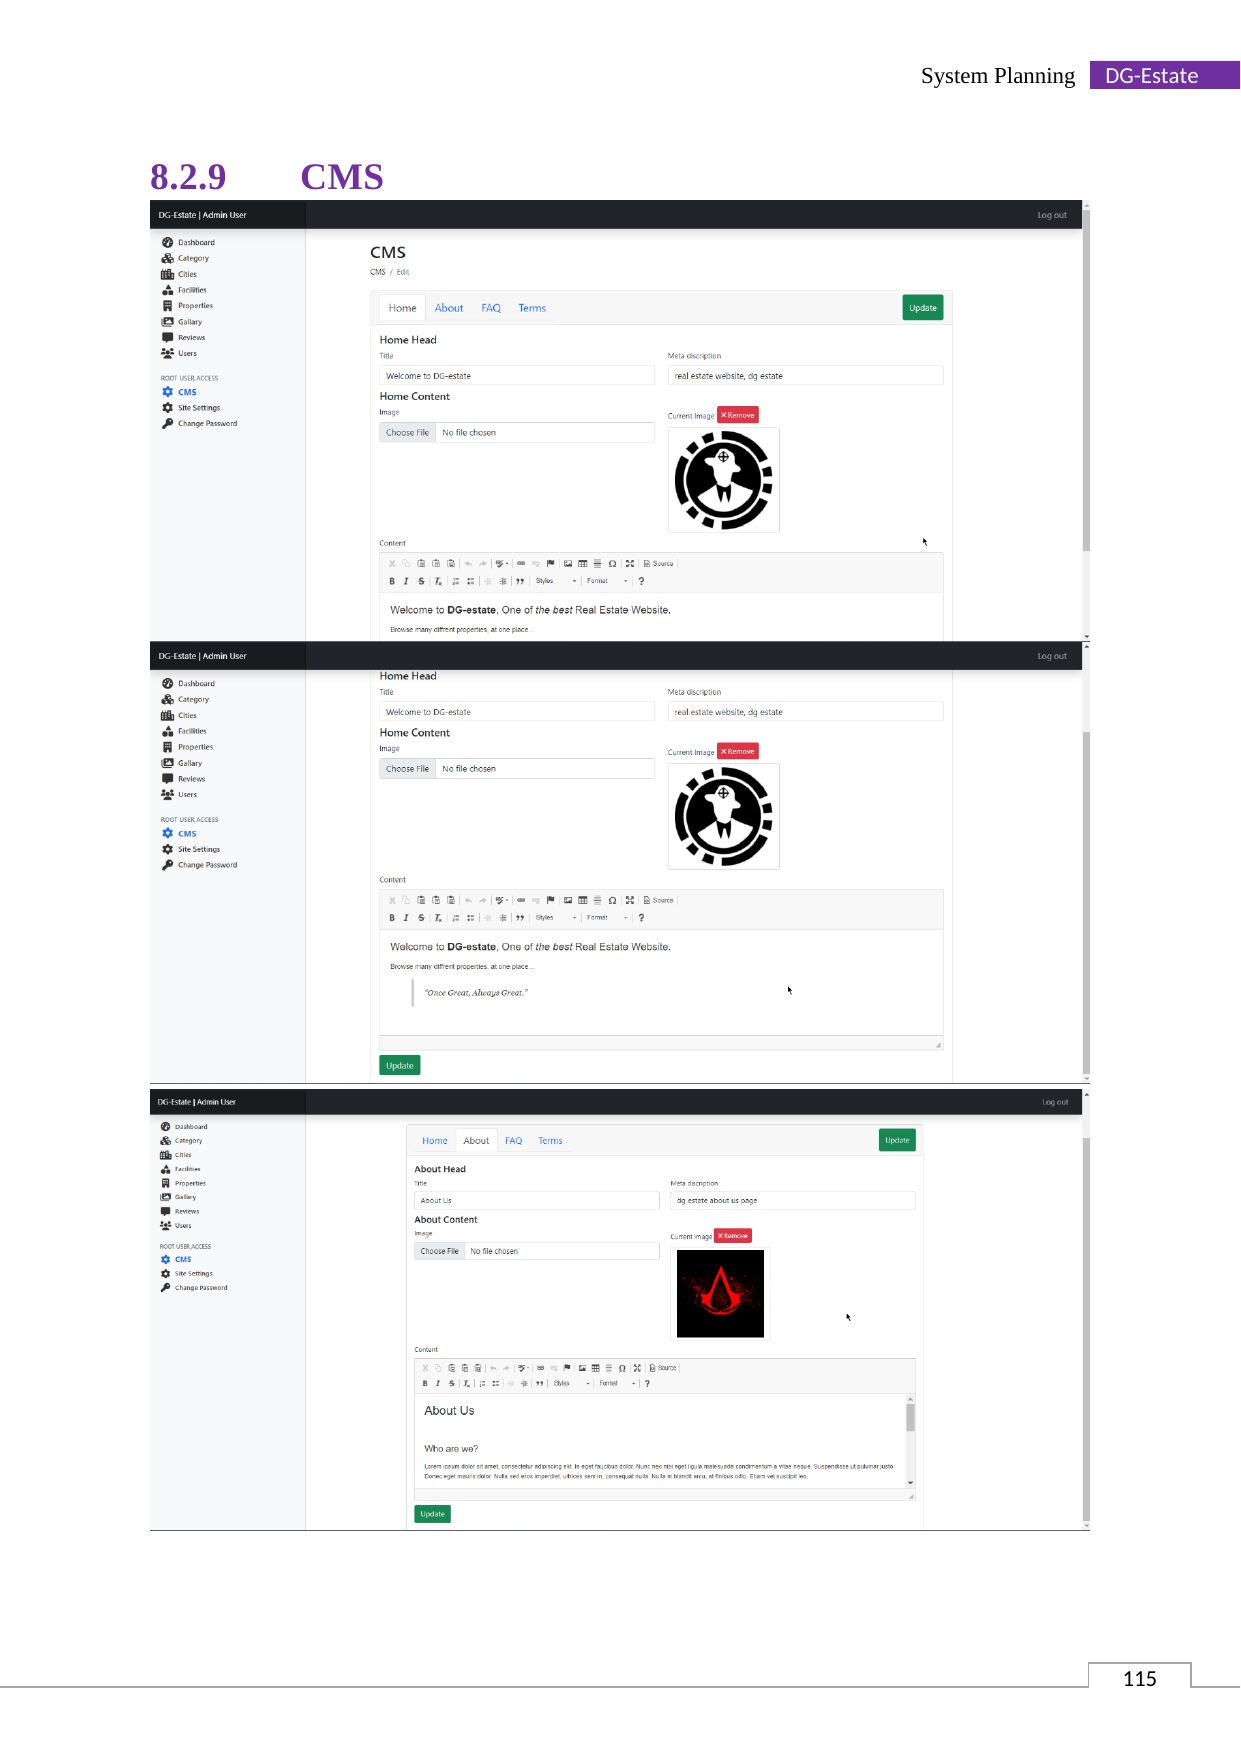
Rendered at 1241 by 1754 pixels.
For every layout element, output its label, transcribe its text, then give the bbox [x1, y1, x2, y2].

picture [150, 1089, 1091, 1531]
subtitle CMS [150, 154, 1090, 197]
picture [150, 200, 1091, 1084]
